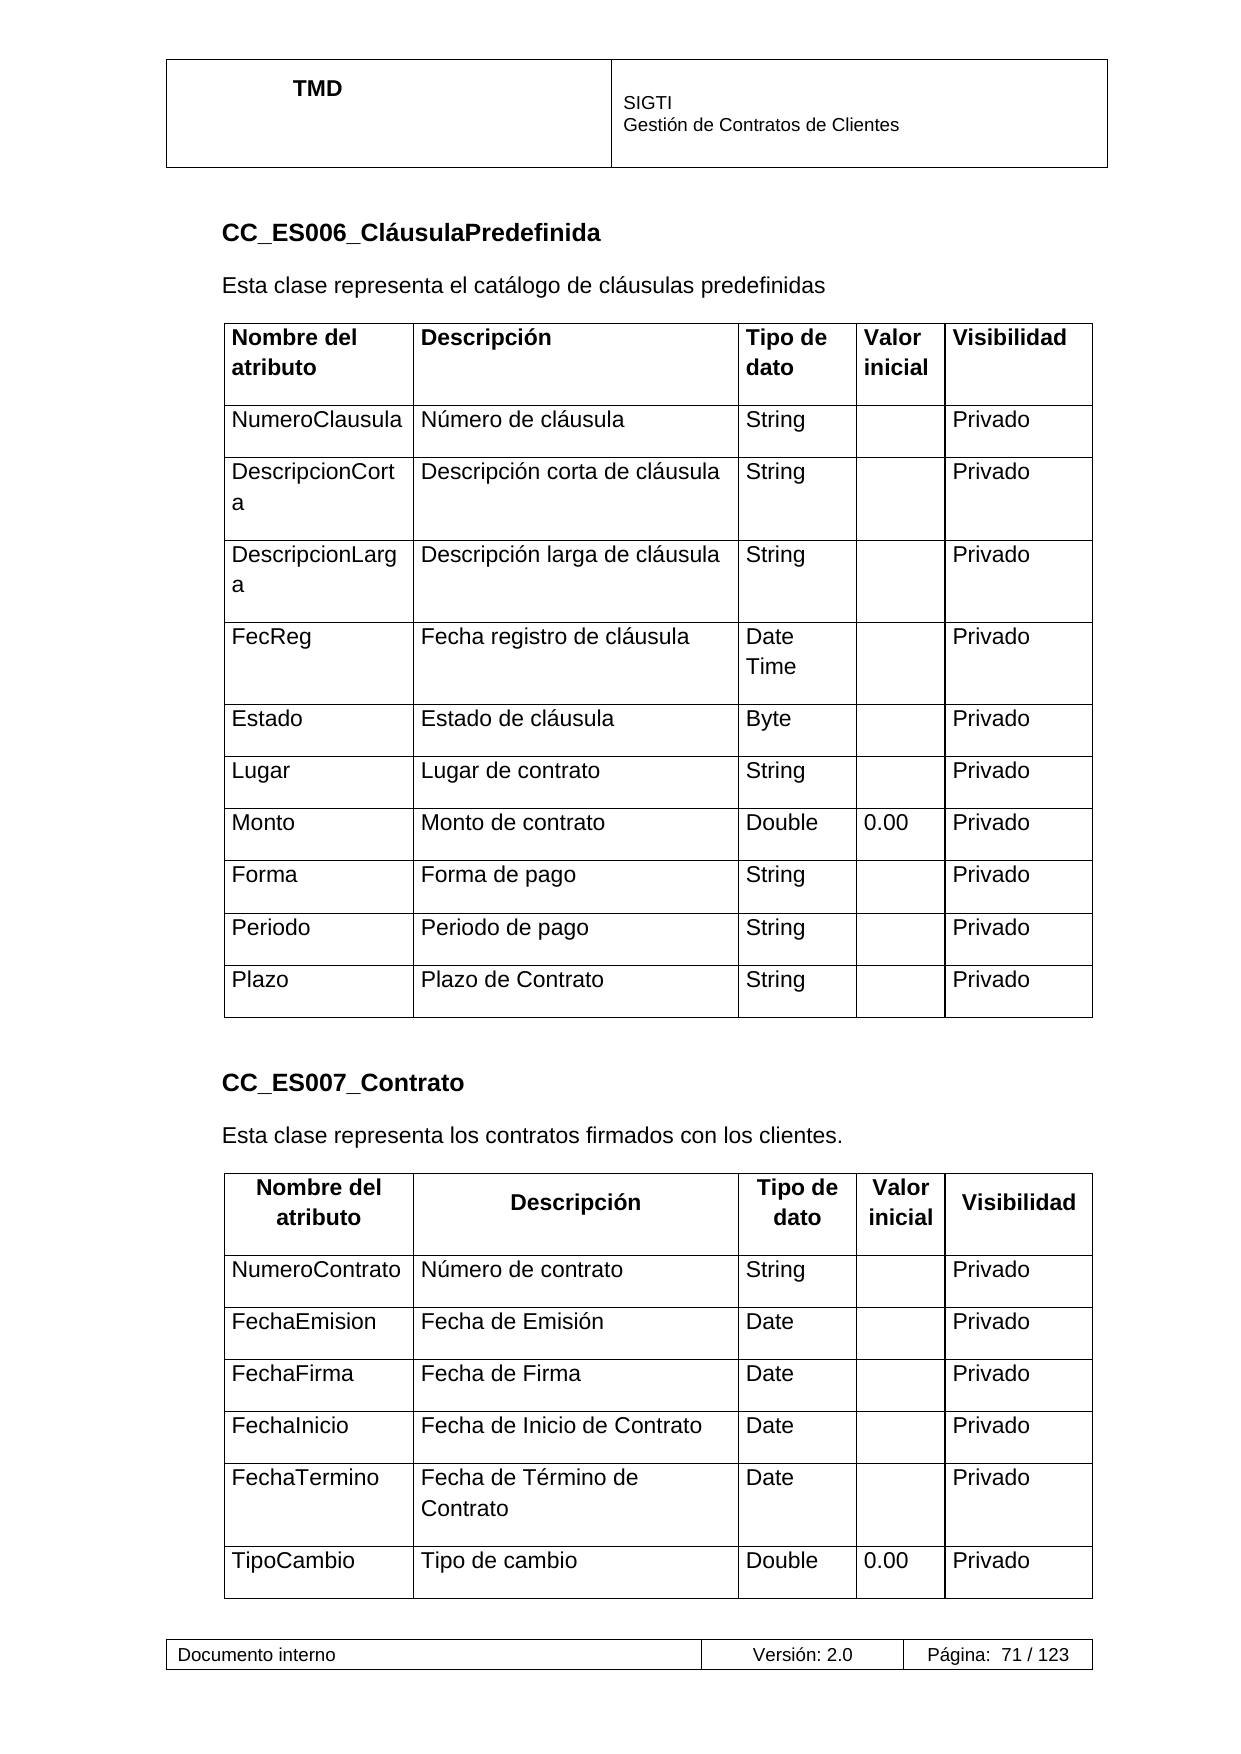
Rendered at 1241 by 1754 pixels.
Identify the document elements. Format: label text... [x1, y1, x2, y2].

table_cell String [739, 914, 856, 964]
table_cell [857, 541, 944, 622]
table_cell Periodo de pago [414, 914, 738, 964]
table_cell Periodo [225, 914, 413, 964]
table_cell Privado [946, 406, 1092, 457]
table_cell Date [739, 1360, 856, 1411]
table_cell DescripcionCorta [225, 458, 413, 539]
table_cell [857, 406, 944, 457]
table_header Valor inicial [857, 324, 944, 405]
table_cell Double [739, 809, 856, 860]
table_cell Privado [946, 809, 1092, 860]
table_header Tipo de dato [739, 324, 856, 405]
table_cell Privado [946, 458, 1092, 539]
table_cell Fecha de Término de Contrato [414, 1464, 738, 1546]
list Esta clase representa el catálogo de cláusulas predefinidas [222, 272, 1092, 298]
table_cell Privado [946, 861, 1092, 912]
table_cell Privado [946, 705, 1092, 756]
table_cell [857, 861, 944, 912]
table_cell Privado [946, 1256, 1092, 1307]
table_cell FechaEmision [225, 1308, 413, 1359]
table_header Valor inicial [857, 1174, 944, 1255]
table_cell Fecha de Firma [414, 1360, 738, 1411]
table_cell Privado [946, 914, 1092, 964]
table_cell [857, 1412, 944, 1463]
table_cell [857, 458, 944, 539]
table_cell String [739, 458, 856, 539]
table_cell Date Time [739, 623, 856, 704]
table_header Descripción [414, 324, 738, 405]
table_cell Privado [946, 623, 1092, 704]
table_cell Número de contrato [414, 1256, 738, 1307]
table_cell Lugar de contrato [414, 757, 738, 808]
table_cell FecReg [225, 623, 413, 704]
table_cell Plazo [225, 966, 413, 1017]
table_cell String [739, 757, 856, 808]
table_cell Fecha registro de cláusula [414, 623, 738, 704]
table_cell Privado [946, 1547, 1092, 1598]
table_header Tipo de dato [739, 1174, 856, 1255]
table_cell Privado [946, 1360, 1092, 1411]
table_cell Date [739, 1464, 856, 1546]
table_cell Fecha de Emisión [414, 1308, 738, 1359]
table_cell Date [739, 1308, 856, 1359]
table_header Visibilidad [946, 324, 1092, 405]
table_cell [857, 914, 944, 964]
table_header Nombre del atributo [225, 324, 413, 405]
table_cell Estado [225, 705, 413, 756]
table_cell Tipo de cambio [414, 1547, 738, 1598]
table_cell String [739, 541, 856, 622]
table_cell Privado [946, 1412, 1092, 1463]
table_cell Byte [739, 705, 856, 756]
table_cell Fecha de Inicio de Contrato [414, 1412, 738, 1463]
table_header Descripción [414, 1174, 738, 1255]
list CC_ES006_CláusulaPredefinida [222, 218, 1092, 247]
table_cell [857, 757, 944, 808]
table_cell [857, 1464, 944, 1546]
table_cell [857, 966, 944, 1017]
table_cell String [739, 966, 856, 1017]
table_cell Privado [946, 541, 1092, 622]
table_cell Double [739, 1547, 856, 1598]
list Esta clase representa los contratos firmados con los clientes. [222, 1122, 1092, 1148]
table_cell Date [739, 1412, 856, 1463]
table_cell Monto [225, 809, 413, 860]
table_cell [857, 705, 944, 756]
table_cell String [739, 861, 856, 912]
table_cell Privado [946, 1308, 1092, 1359]
table_cell Privado [946, 1464, 1092, 1546]
table_cell FechaFirma [225, 1360, 413, 1411]
table_cell Forma de pago [414, 861, 738, 912]
table_cell String [739, 1256, 856, 1307]
table_cell FechaTermino [225, 1464, 413, 1546]
table_cell Plazo de Contrato [414, 966, 738, 1017]
table_cell Privado [946, 966, 1092, 1017]
table_header Visibilidad [946, 1174, 1092, 1255]
table_cell 0.00 [857, 809, 944, 860]
table_cell TipoCambio [225, 1547, 413, 1598]
table_cell String [739, 406, 856, 457]
table_cell Monto de contrato [414, 809, 738, 860]
table_cell FechaInicio [225, 1412, 413, 1463]
table_cell [857, 1256, 944, 1307]
table_cell Número de cláusula [414, 406, 738, 457]
table_cell [857, 1360, 944, 1411]
table_cell Descripción larga de cláusula [414, 541, 738, 622]
table_cell [857, 1308, 944, 1359]
table_cell Descripción corta de cláusula [414, 458, 738, 539]
table_cell DescripcionLarga [225, 541, 413, 622]
list CC_ES007_Contrato [222, 1068, 1092, 1096]
table_cell Privado [946, 757, 1092, 808]
table_cell NumeroClausula [225, 406, 413, 457]
table_cell Forma [225, 861, 413, 912]
table_cell 0.00 [857, 1547, 944, 1598]
table_cell Estado de cláusula [414, 705, 738, 756]
table_cell Lugar [225, 757, 413, 808]
table_header Nombre del atributo [225, 1174, 413, 1255]
table_cell NumeroContrato [225, 1256, 413, 1307]
table_cell [857, 623, 944, 704]
